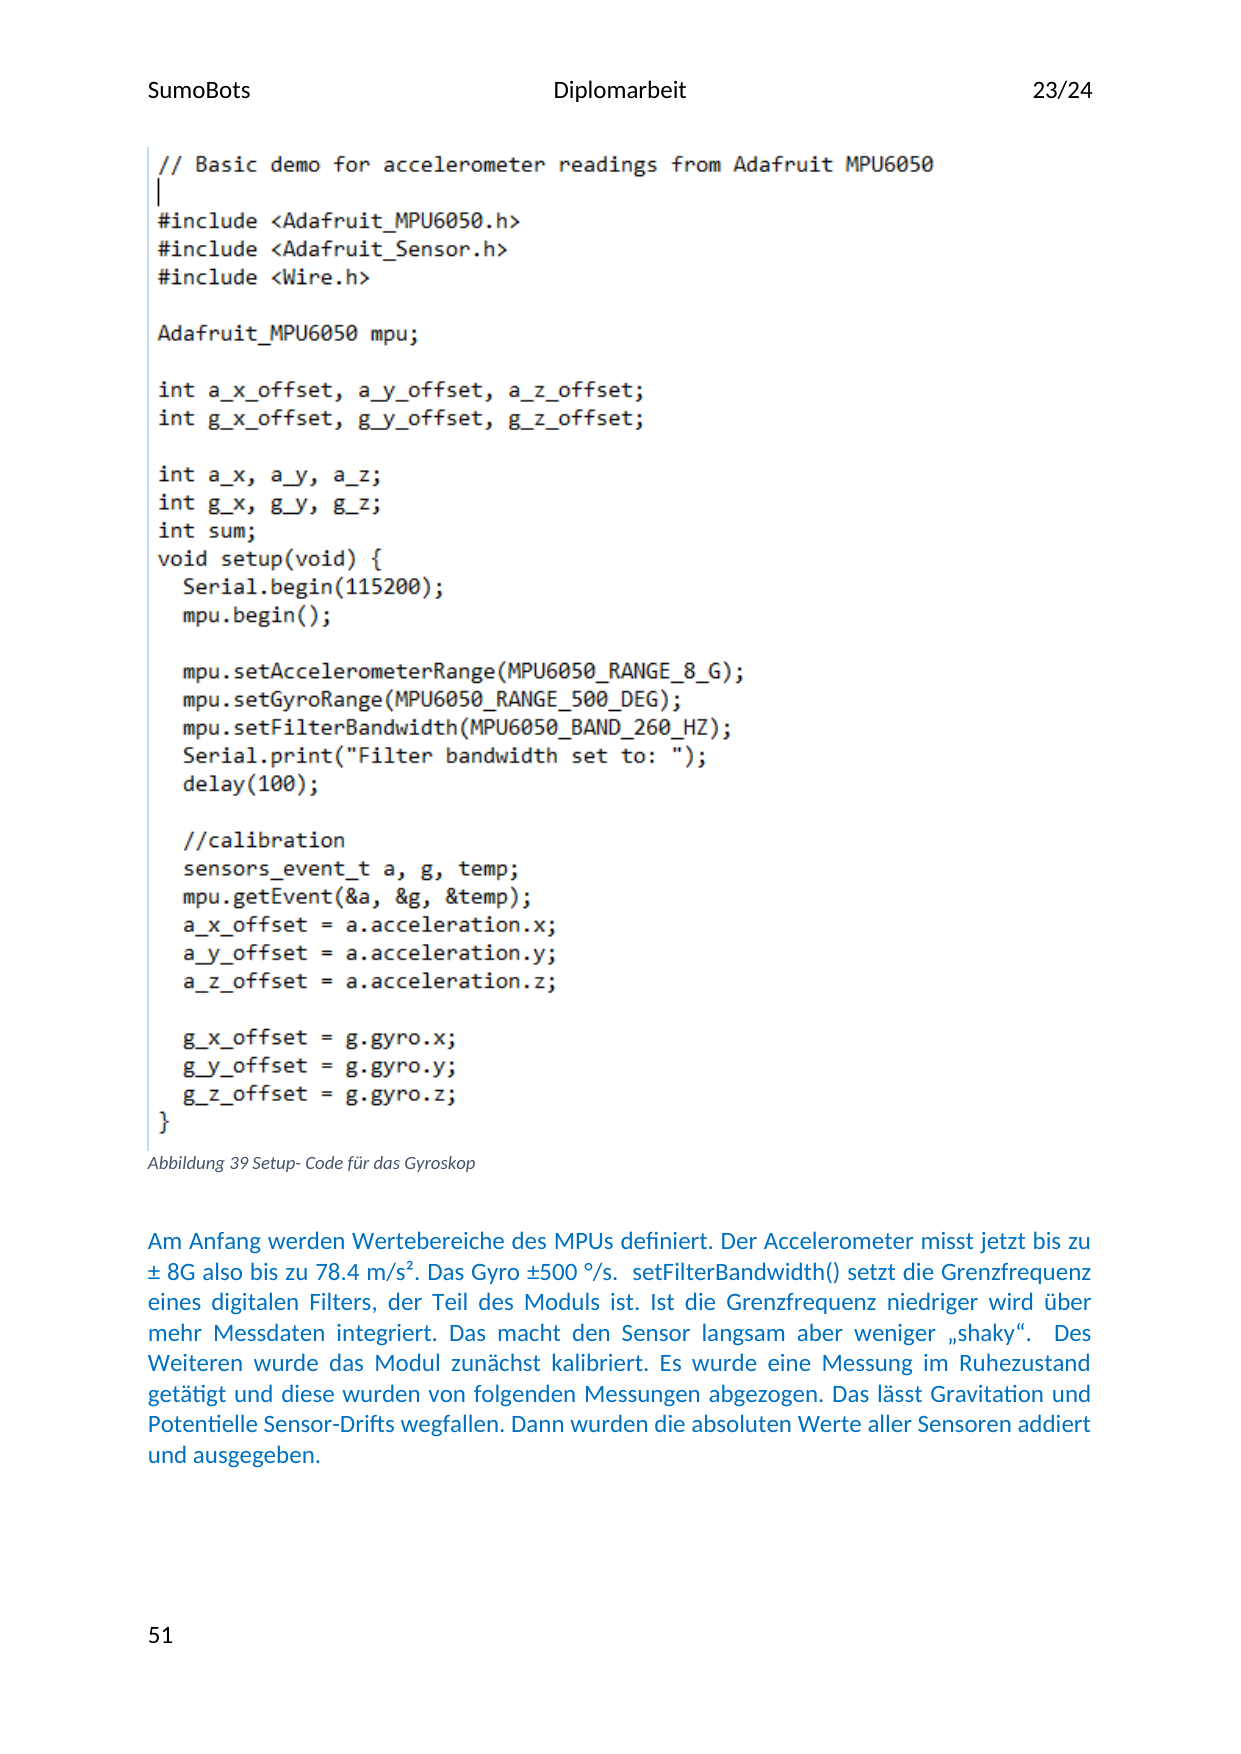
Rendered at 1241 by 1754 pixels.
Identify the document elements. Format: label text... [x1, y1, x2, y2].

picture [147, 147, 959, 1151]
text Am Anfang werden Wertebereiche des MPUs definiert. Der Accelerometer misst jetzt bis zu ± 8G also bis zu 78.4 m/s². Das Gyro ±500 °/s. setFilterBandwidth() setzt die Grenzfrequenz eines digitalen Filters, der Teil des Moduls ist. Ist die Grenzfrequenz niedriger wird über mehr Messdaten integriert. Das macht den Sensor langsam aber weniger „shaky“. Des Weiteren wurde das Modul zunächst kalibriert. Es wurde eine Messung im Ruhezustand getätigt und diese wurden von folgenden Messungen abgezogen. Das lässt Gravitation und Potentielle Sensor-Drifts wegfallen. Dann wurden die absoluten Werte aller Sensoren addiert und ausgegeben. [148, 1225, 1093, 1469]
